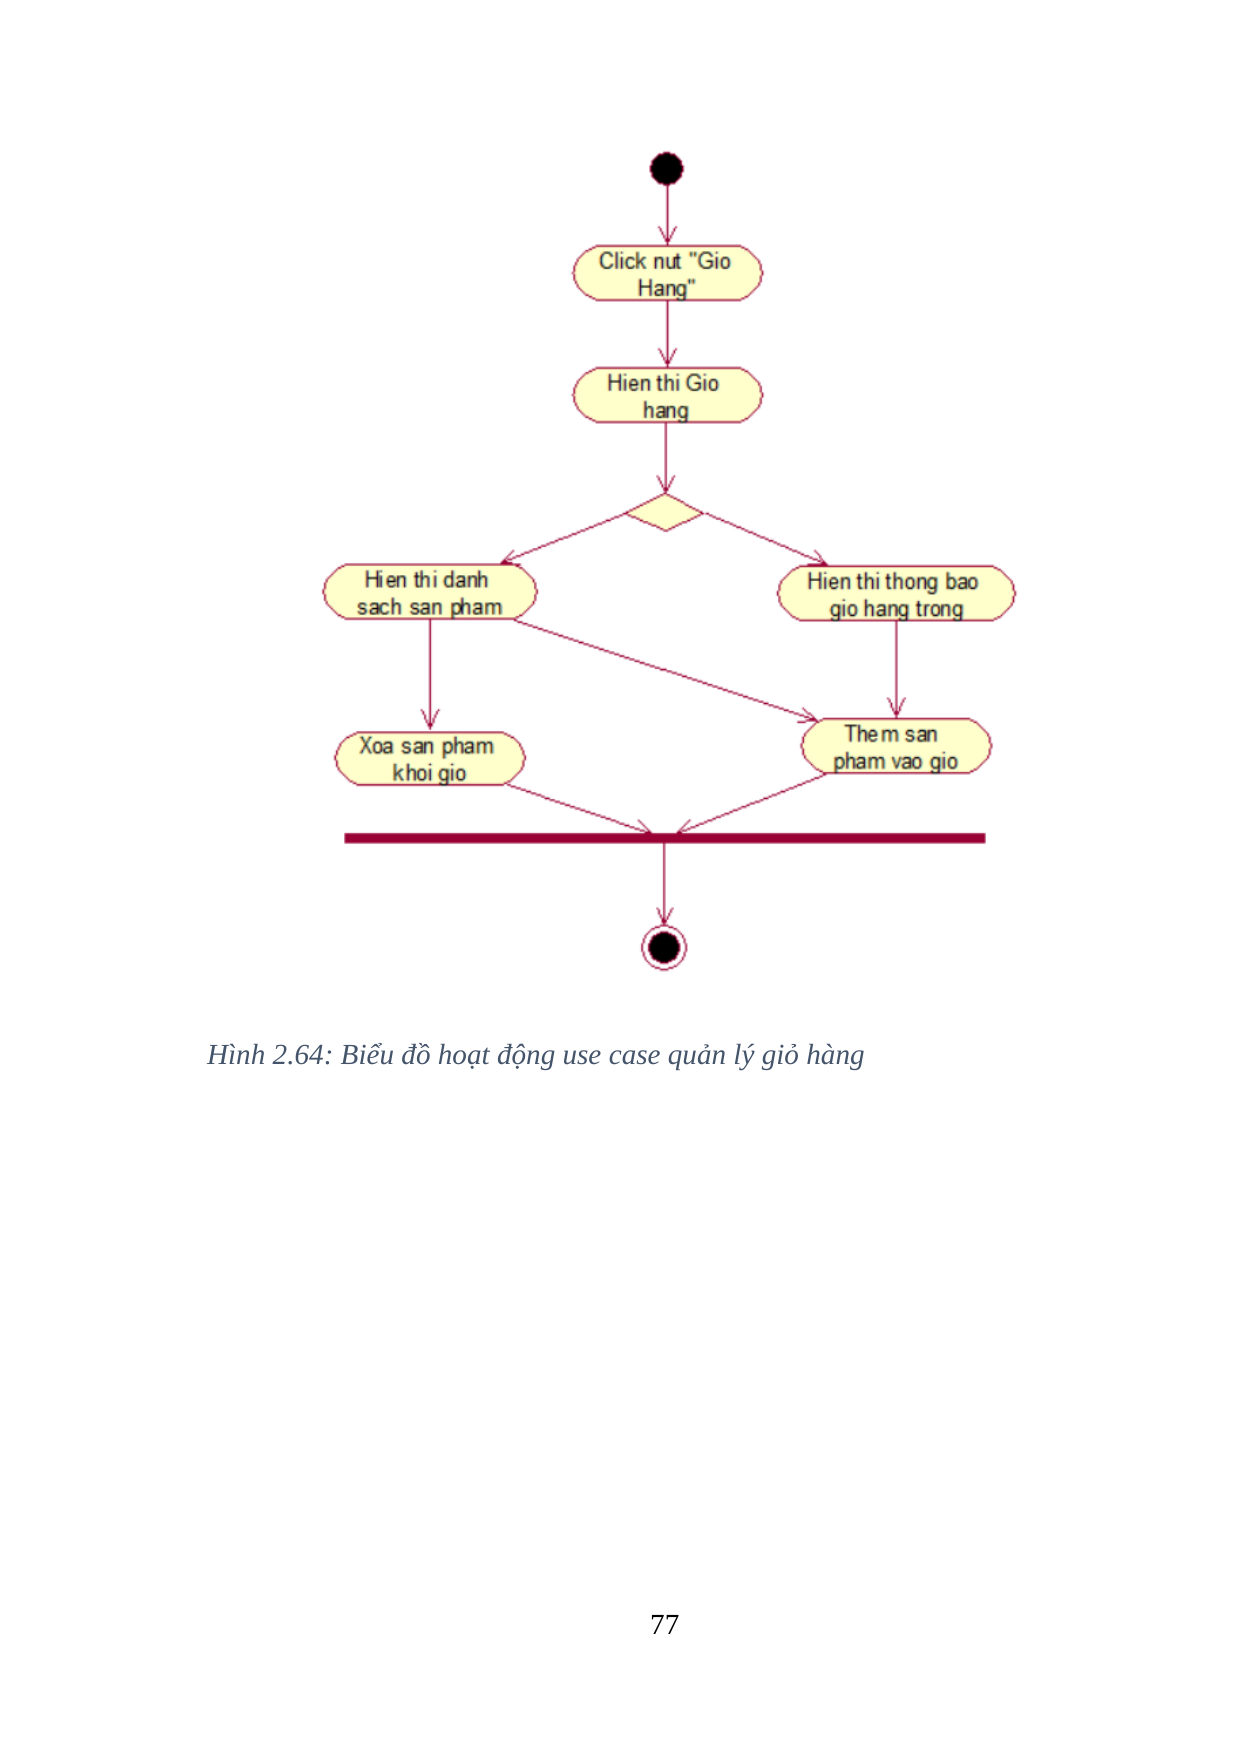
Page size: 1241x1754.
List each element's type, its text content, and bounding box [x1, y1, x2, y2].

picture [206, 147, 1123, 1000]
